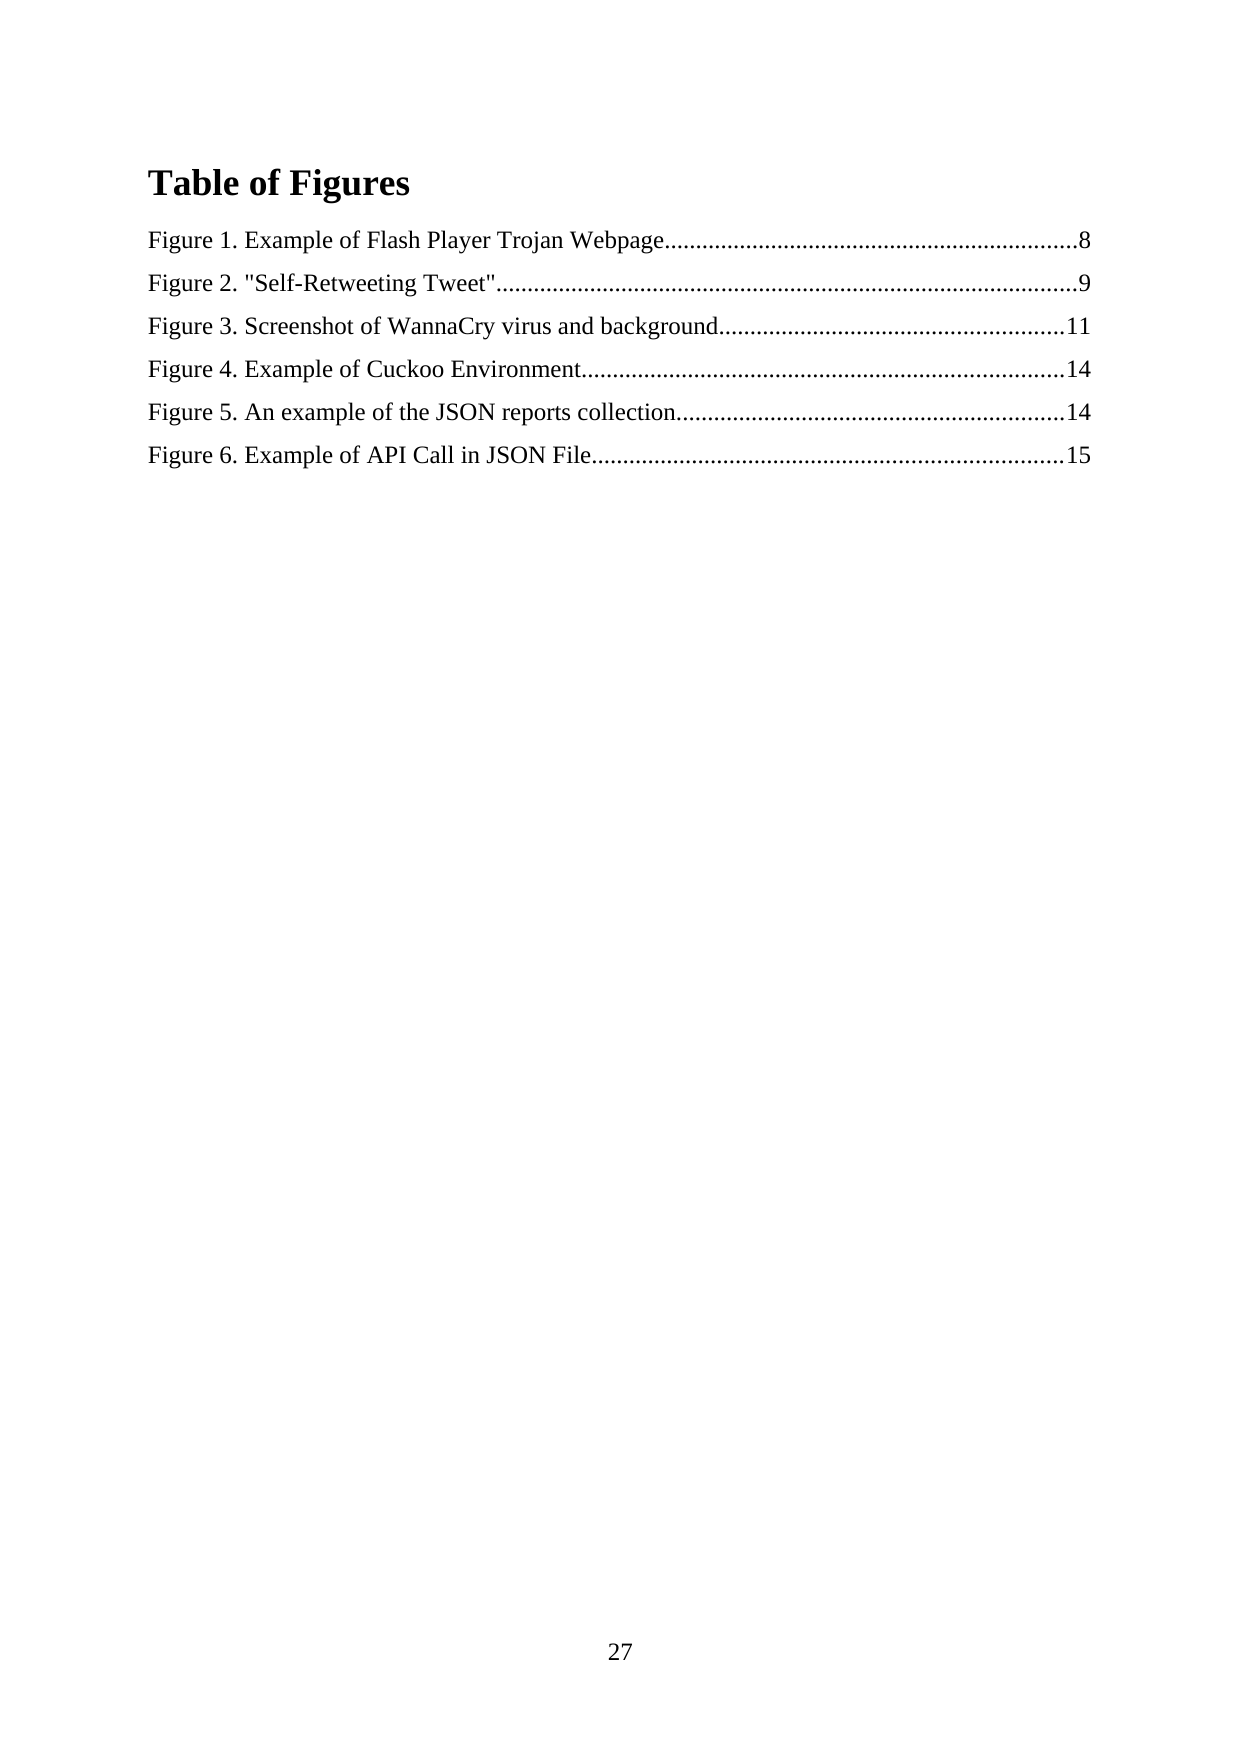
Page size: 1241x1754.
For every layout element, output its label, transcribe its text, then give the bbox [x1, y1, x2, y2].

text Figure 4. Example of Cuckoo Environment 14 [148, 354, 1092, 383]
subtitle Table of Figures [148, 160, 1092, 203]
text Figure 2. "Self-Retweeting Tweet" 9 [148, 268, 1092, 297]
text Figure 5. An example of the JSON reports collection. 14 [148, 397, 1092, 426]
text Figure 3. Screenshot of WannaCry virus and background 11 [148, 311, 1092, 340]
text Figure 6. Example of API Call in JSON File 15 [148, 441, 1092, 469]
text Figure 1. Example of Flash Player Trojan Webpage 8 [148, 225, 1092, 254]
